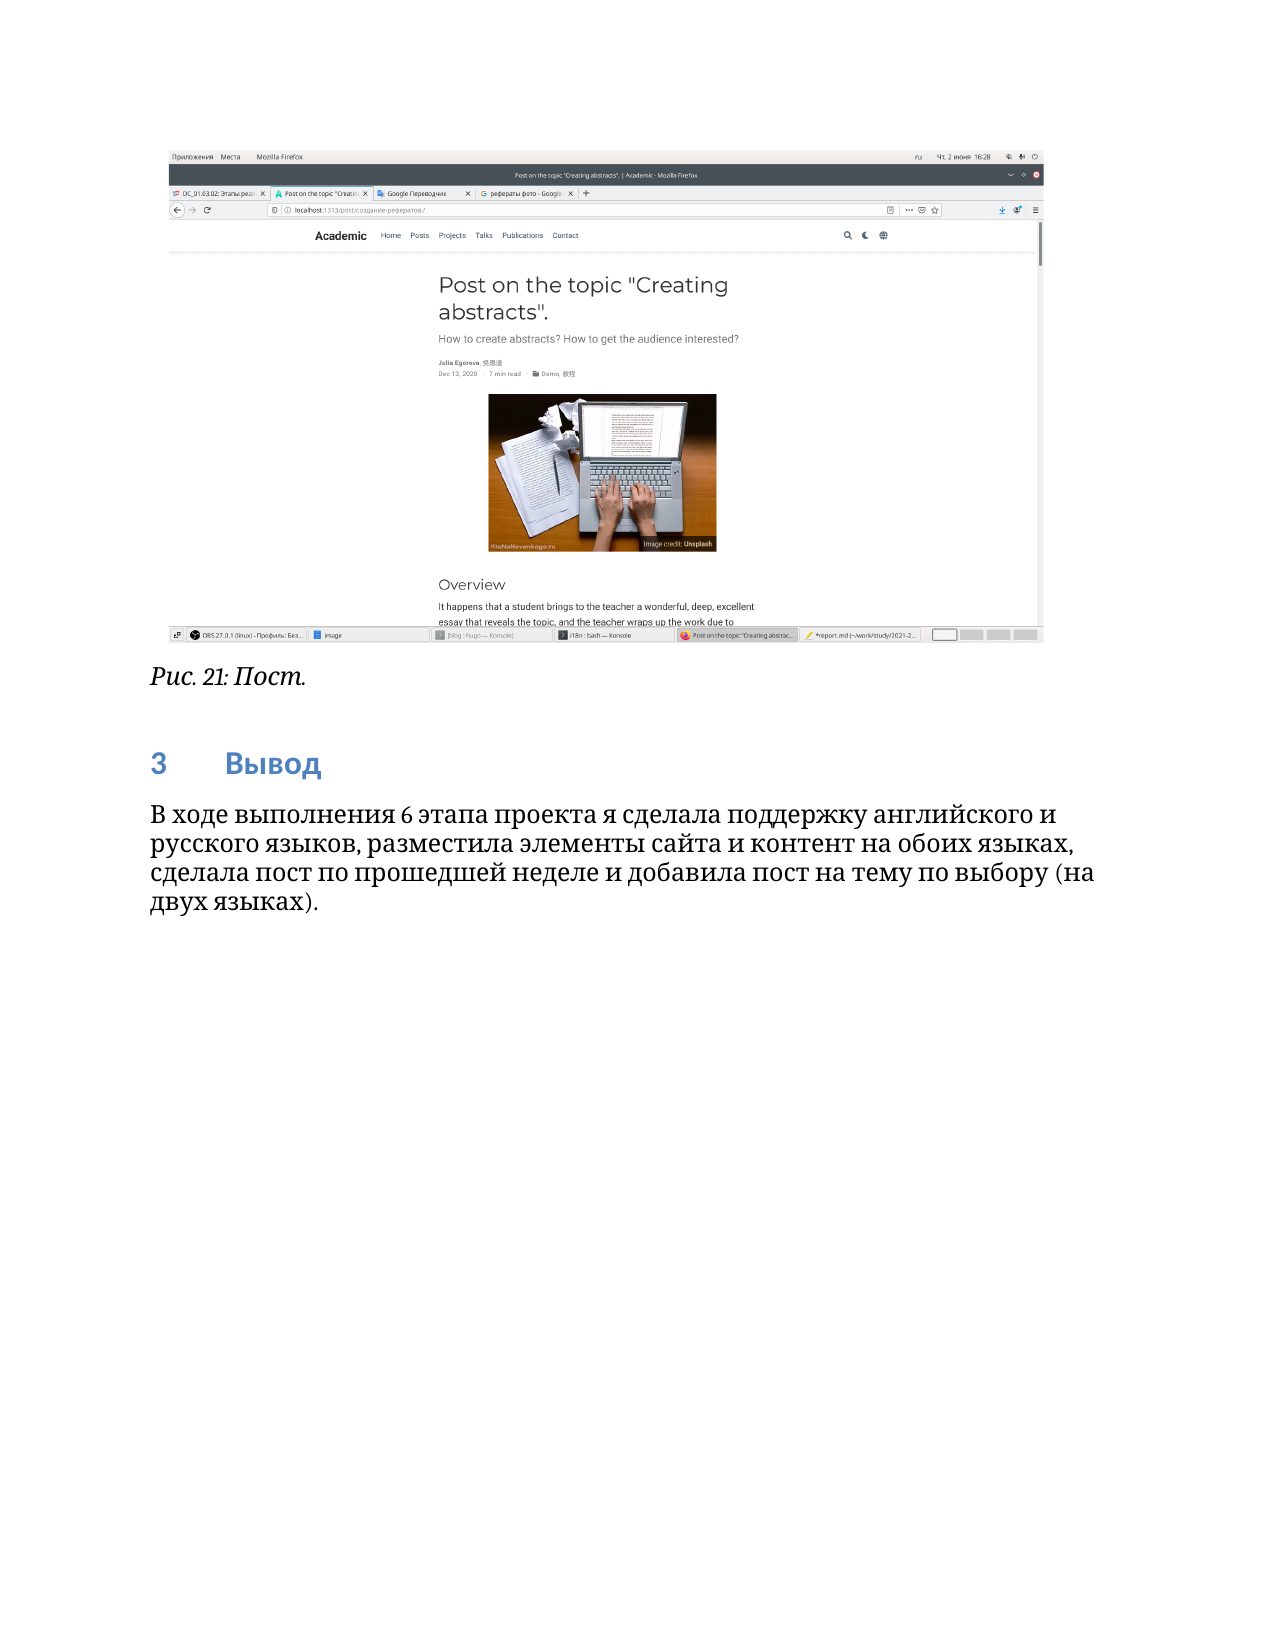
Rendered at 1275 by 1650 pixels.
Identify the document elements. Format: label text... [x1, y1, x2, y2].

subtitle 3 Вывод [150, 742, 1125, 782]
picture [168, 150, 1044, 643]
text В ходе выполнения 6 этапа проекта я сделала поддержку английского и русского языков, разместила элементы сайта и контент на обоих языках, сделала пост по прошедшей неделе и добавила пост на тему по выбору (на двух языках). [150, 801, 1125, 916]
text Рис. 21: Пост. [150, 663, 1125, 692]
